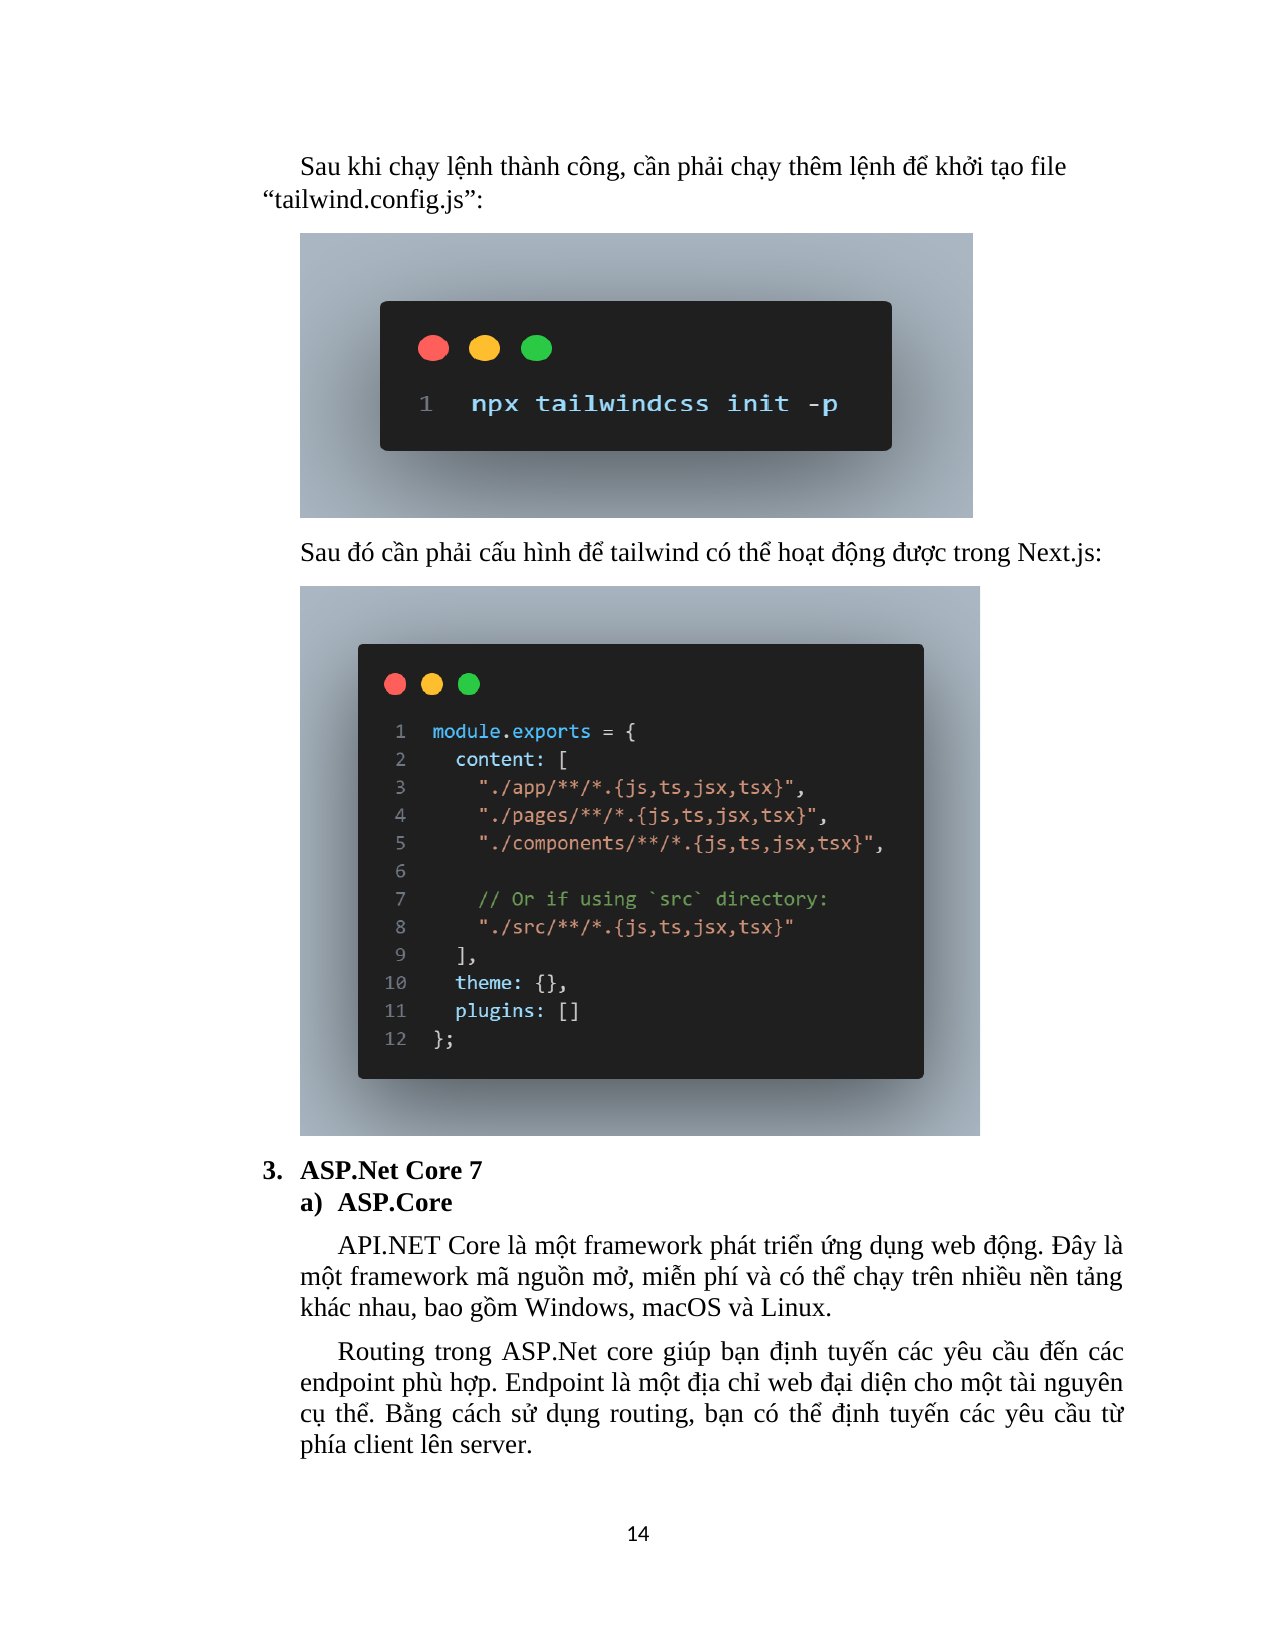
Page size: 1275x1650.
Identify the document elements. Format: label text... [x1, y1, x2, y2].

text Routing trong ASP.Net core giúp bạn định tuyến các yêu cầu đến các endpoint phù hợp. Endpoint là một địa chỉ web đại diện cho một tài nguyên cụ thể. Bằng cách sử dụng routing, bạn có thể định tuyến các yêu cầu từ phía client lên server. [300, 1335, 1125, 1460]
list ASP.Core [300, 1186, 1125, 1217]
text Sau đó cần phải cấu hình để tailwind có thể hoạt động được trong Next.js: [262, 536, 1125, 567]
list ASP.Net Core 7 [262, 1154, 1125, 1186]
text API.NET Core là một framework phát triển ứng dụng web động. Đây là một framework mã nguồn mở, miễn phí và có thể chạy trên nhiều nền tảng khác nhau, bao gồm Windows, macOS và Linux. [300, 1229, 1125, 1323]
text Sau khi chạy lệnh thành công, cần phải chạy thêm lệnh để khởi tạo file “tailwind.config.js”: [262, 150, 1125, 215]
picture [300, 586, 981, 1136]
picture [300, 233, 973, 518]
